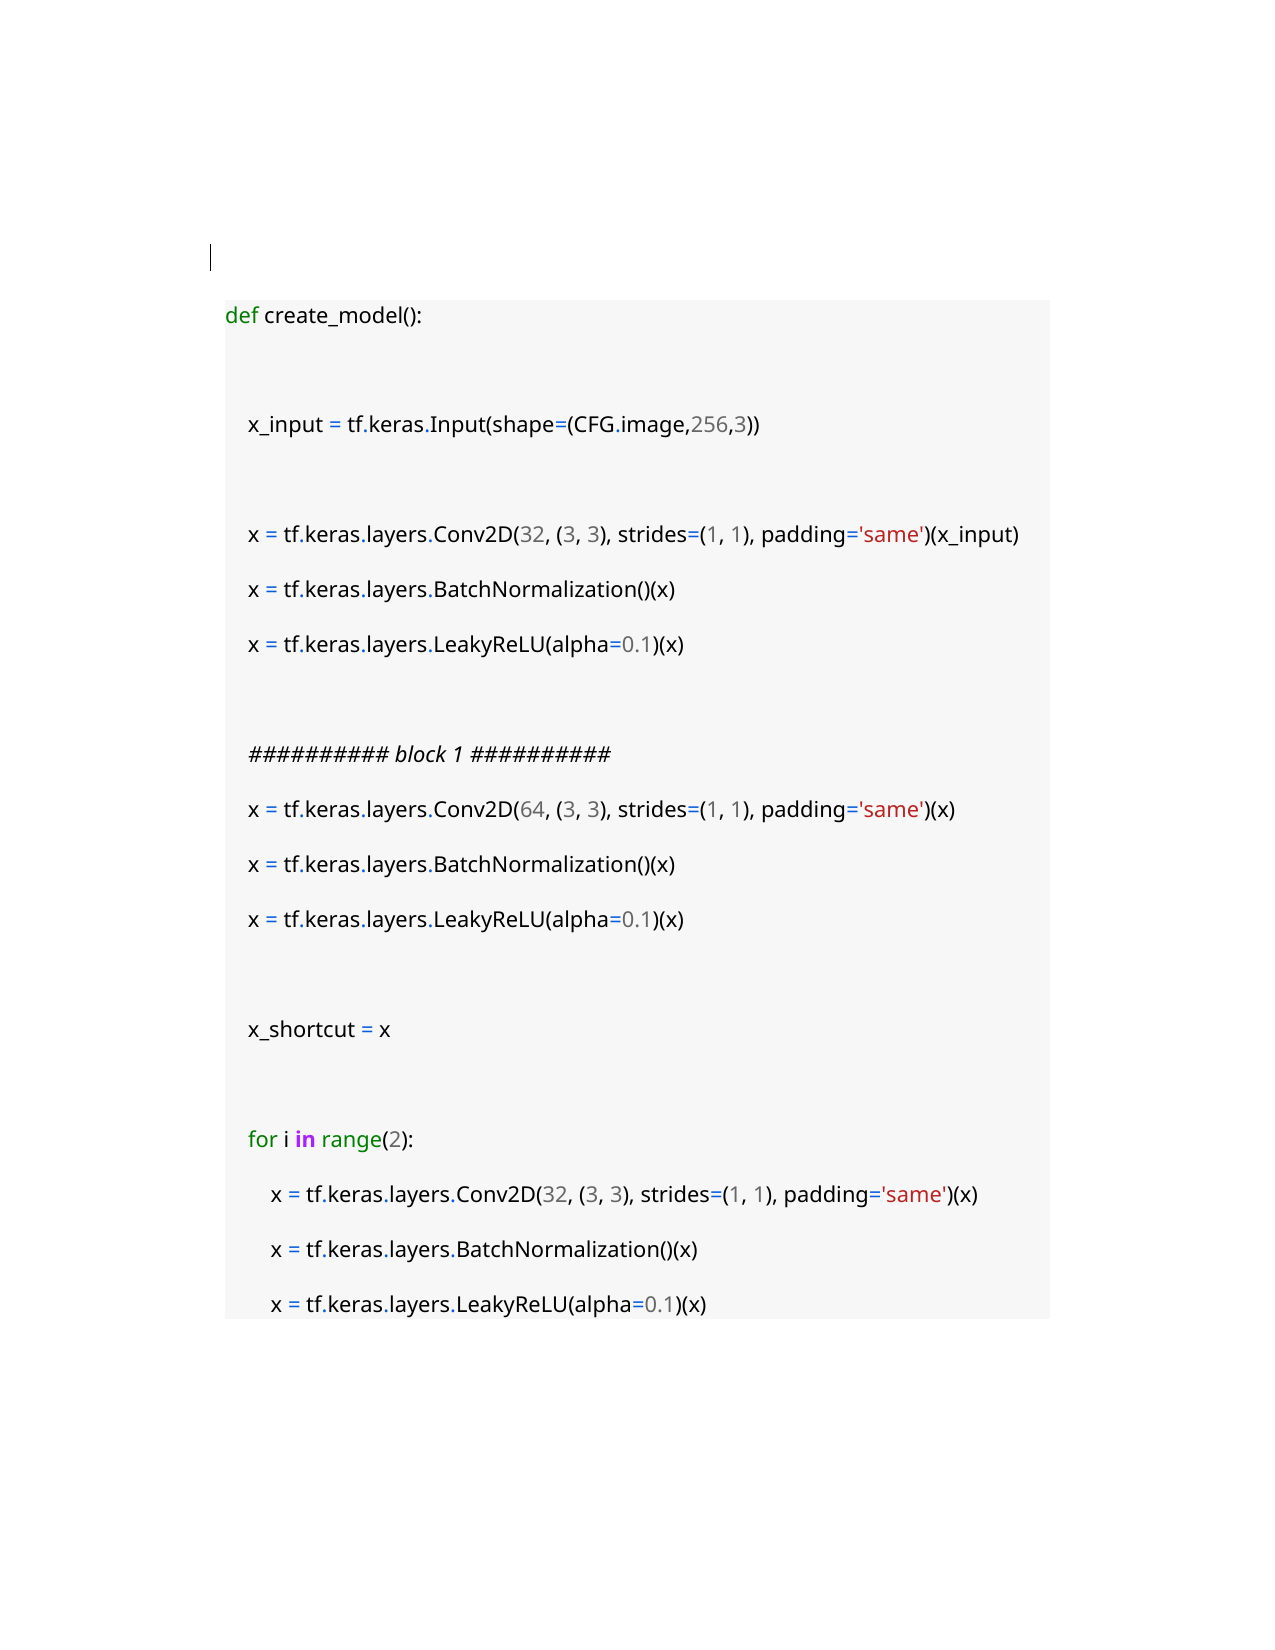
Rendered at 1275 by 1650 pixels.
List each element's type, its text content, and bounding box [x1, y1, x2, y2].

text ########## block 1 ########## [225, 739, 1050, 769]
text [225, 1289, 1050, 1319]
text x = tf.keras.layers.LeakyReLU(alpha=0.1)(x) [225, 904, 1050, 934]
text for i in range(2): [225, 1124, 1050, 1154]
text def create_model(): [225, 300, 1050, 330]
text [225, 1234, 1050, 1264]
text x = tf.keras.layers.Conv2D(64, (3, 3), strides=(1, 1), padding='same')(x) [225, 794, 1050, 824]
text x = tf.keras.layers.Conv2D(32, (3, 3), strides=(1, 1), padding='same')(x) [225, 1179, 1050, 1209]
text x_input = tf.keras.Input(shape=(CFG.image,256,3)) [225, 409, 1050, 439]
text x_shortcut = x [225, 1014, 1050, 1044]
text x = tf.keras.layers.LeakyReLU(alpha=0.1)(x) [225, 629, 1050, 659]
text x = tf.keras.layers.BatchNormalization()(x) [225, 849, 1050, 879]
text x = tf.keras.layers.Conv2D(32, (3, 3), strides=(1, 1), padding='same')(x_input) [225, 519, 1050, 549]
text x = tf.keras.layers.BatchNormalization()(x) [225, 574, 1050, 604]
